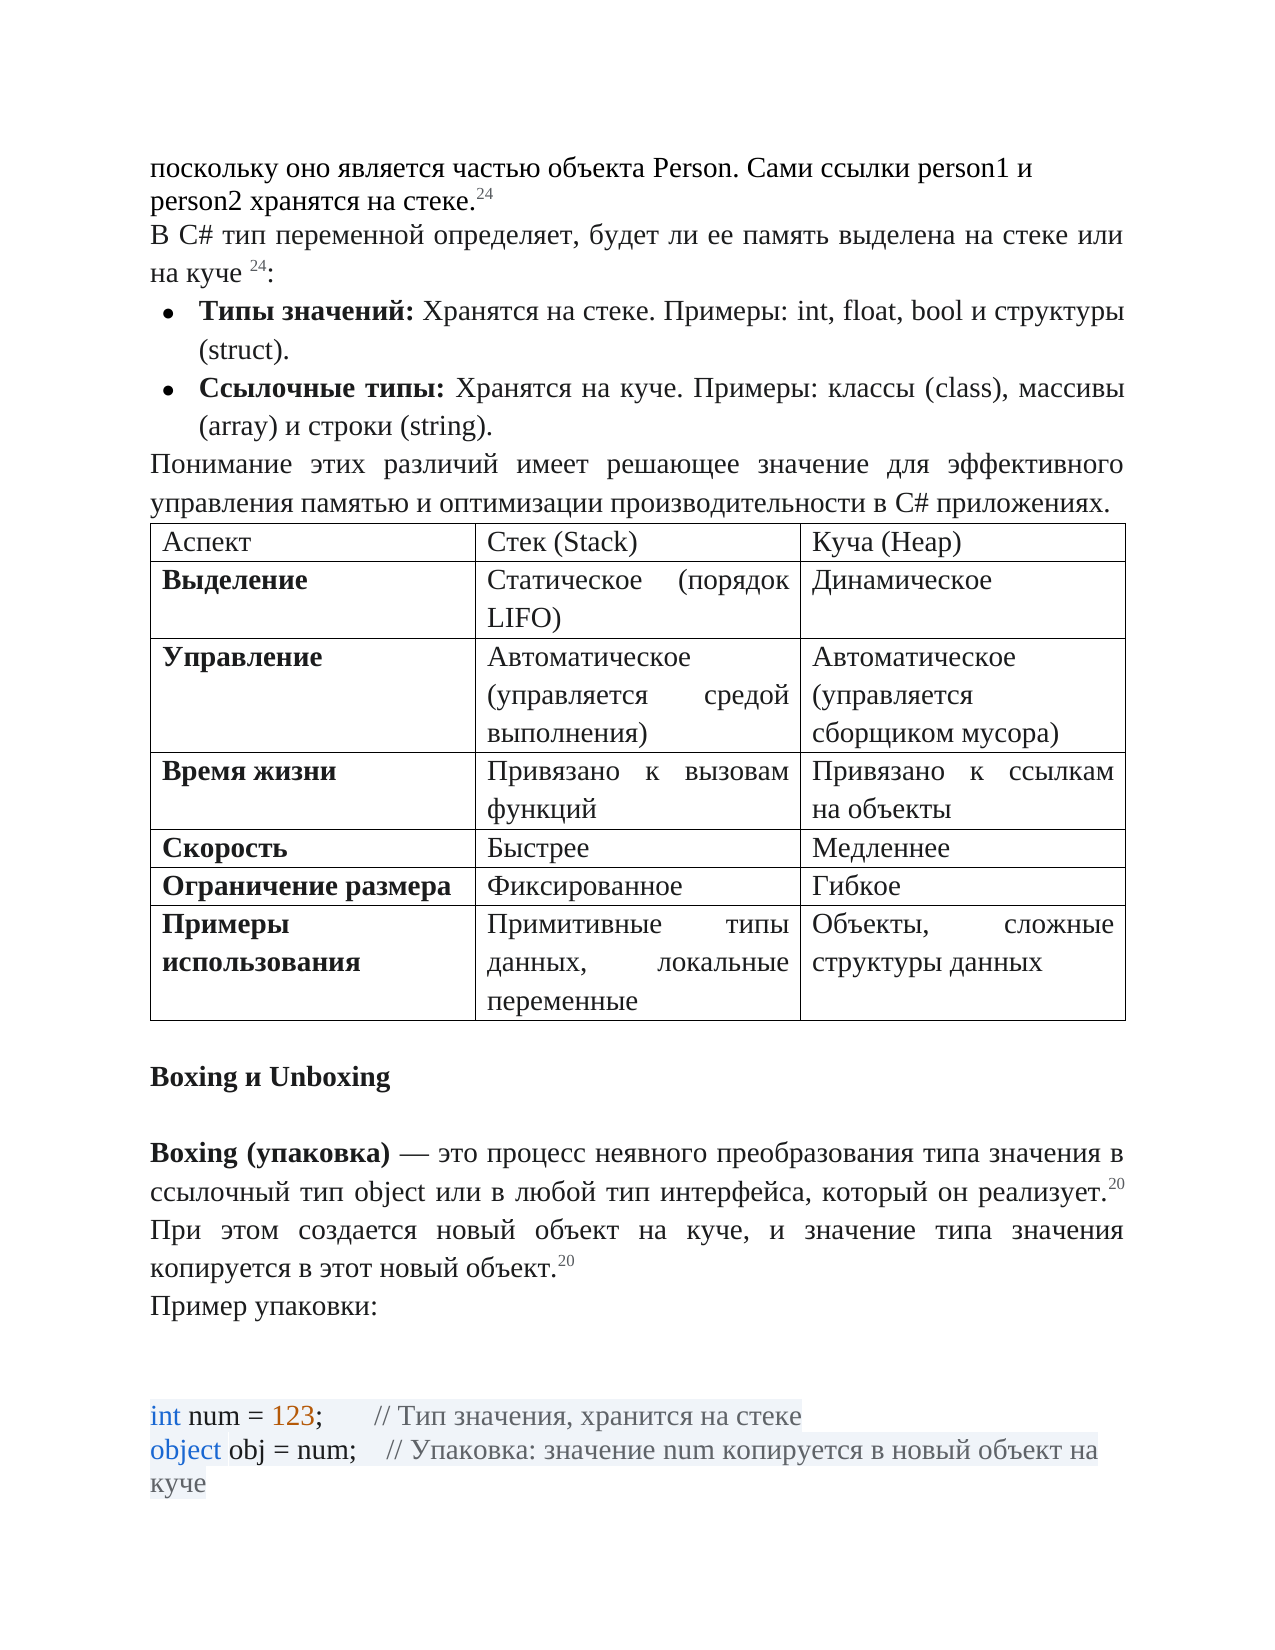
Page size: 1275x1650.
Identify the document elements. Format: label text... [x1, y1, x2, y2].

table_cell Динамическое [801, 562, 1125, 638]
table_cell Привязано к ссылкам на объекты [801, 753, 1125, 829]
table_cell Примитивные типы данных, локальные переменные [476, 906, 800, 1020]
list Типы значений: Хранятся на стеке. Примеры: int, float, bool и структуры (struct). [161, 293, 1125, 365]
table_header Куча (Heap) [801, 524, 1125, 561]
subtitle Boxing и Unboxing [150, 1059, 1125, 1093]
table_cell Автоматическое (управляется средой выполнения) [476, 639, 800, 752]
text Boxing (упаковка) — это процесс неявного преобразования типа значения в ссылочный тип object или в любой тип интерфейса, который он реализует.20 При этом создается новый объект на куче, и значение типа значения копируется в этот новый объект.20 [150, 1136, 1125, 1284]
table_cell Фиксированное [476, 868, 800, 905]
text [150, 1398, 1125, 1499]
table_cell Время жизни [151, 753, 475, 829]
table_cell Скорость [151, 830, 475, 867]
table_cell Привязано к вызовам функций [476, 753, 800, 829]
table_cell Быстрее [476, 830, 800, 867]
table_cell Медленнее [801, 830, 1125, 867]
table_cell Ограничение размера [151, 868, 475, 905]
table_header Аспект [151, 524, 475, 561]
table_cell Примеры использования [151, 906, 475, 1020]
table_cell Выделение [151, 562, 475, 638]
table_cell Статическое (порядок LIFO) [476, 562, 800, 638]
list Ссылочные типы: Хранятся на куче. Примеры: классы (class), массивы (array) и строки (string). [161, 370, 1125, 442]
table_cell Управление [151, 639, 475, 752]
table_cell Гибкое [801, 868, 1125, 905]
text Пример упаковки: [150, 1288, 1125, 1322]
text Понимание этих различий имеет решающее значение для эффективного управления памятью и оптимизации производительности в C# приложениях. [150, 446, 1125, 518]
text В C# тип переменной определяет, будет ли ее память выделена на стеке или на куче 24: [150, 217, 1125, 289]
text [150, 150, 1125, 217]
table_header Стек (Stack) [476, 524, 800, 561]
table_cell Объекты, сложные структуры данных [801, 906, 1125, 1020]
table_cell Автоматическое (управляется сборщиком мусора) [801, 639, 1125, 752]
